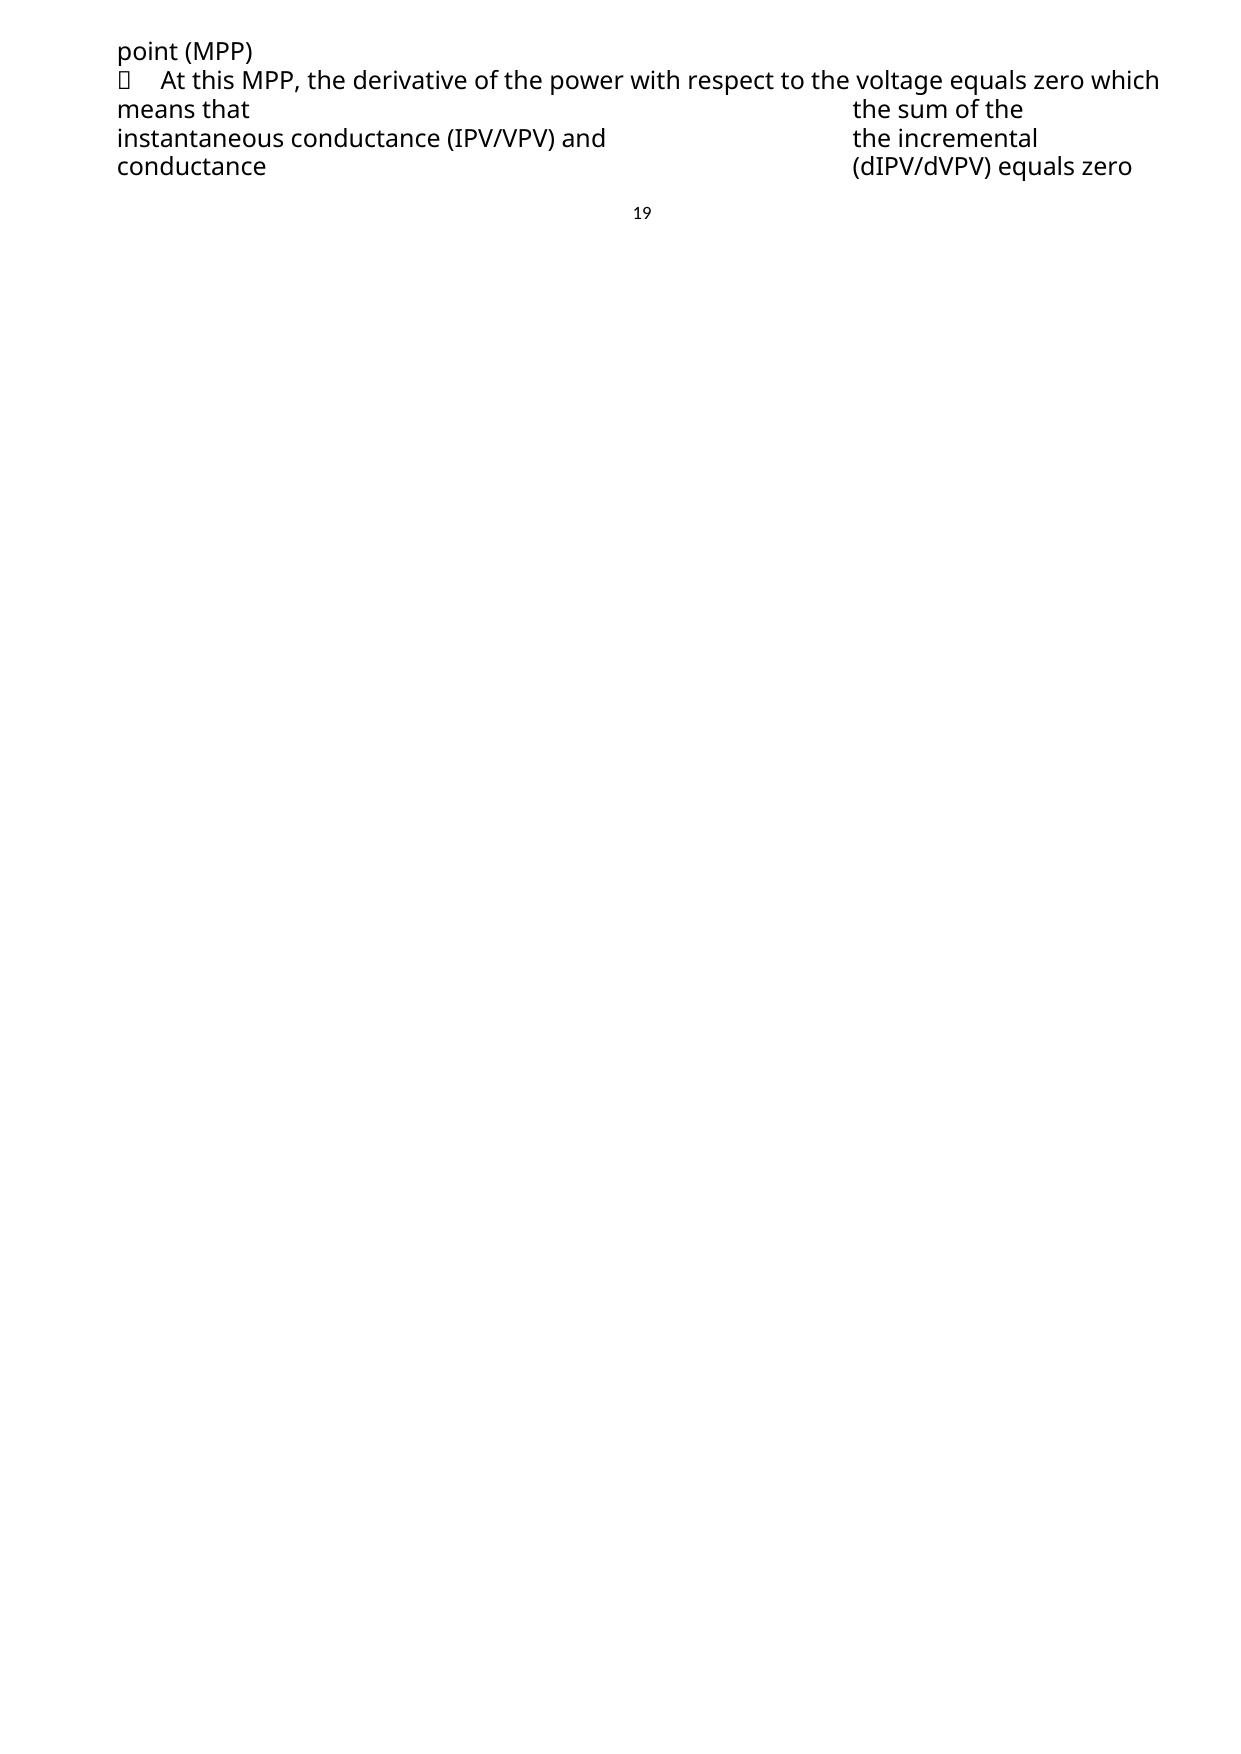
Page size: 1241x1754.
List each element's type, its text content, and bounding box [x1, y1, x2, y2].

text 19 [117, 204, 1167, 223]
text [117, 38, 1167, 182]
